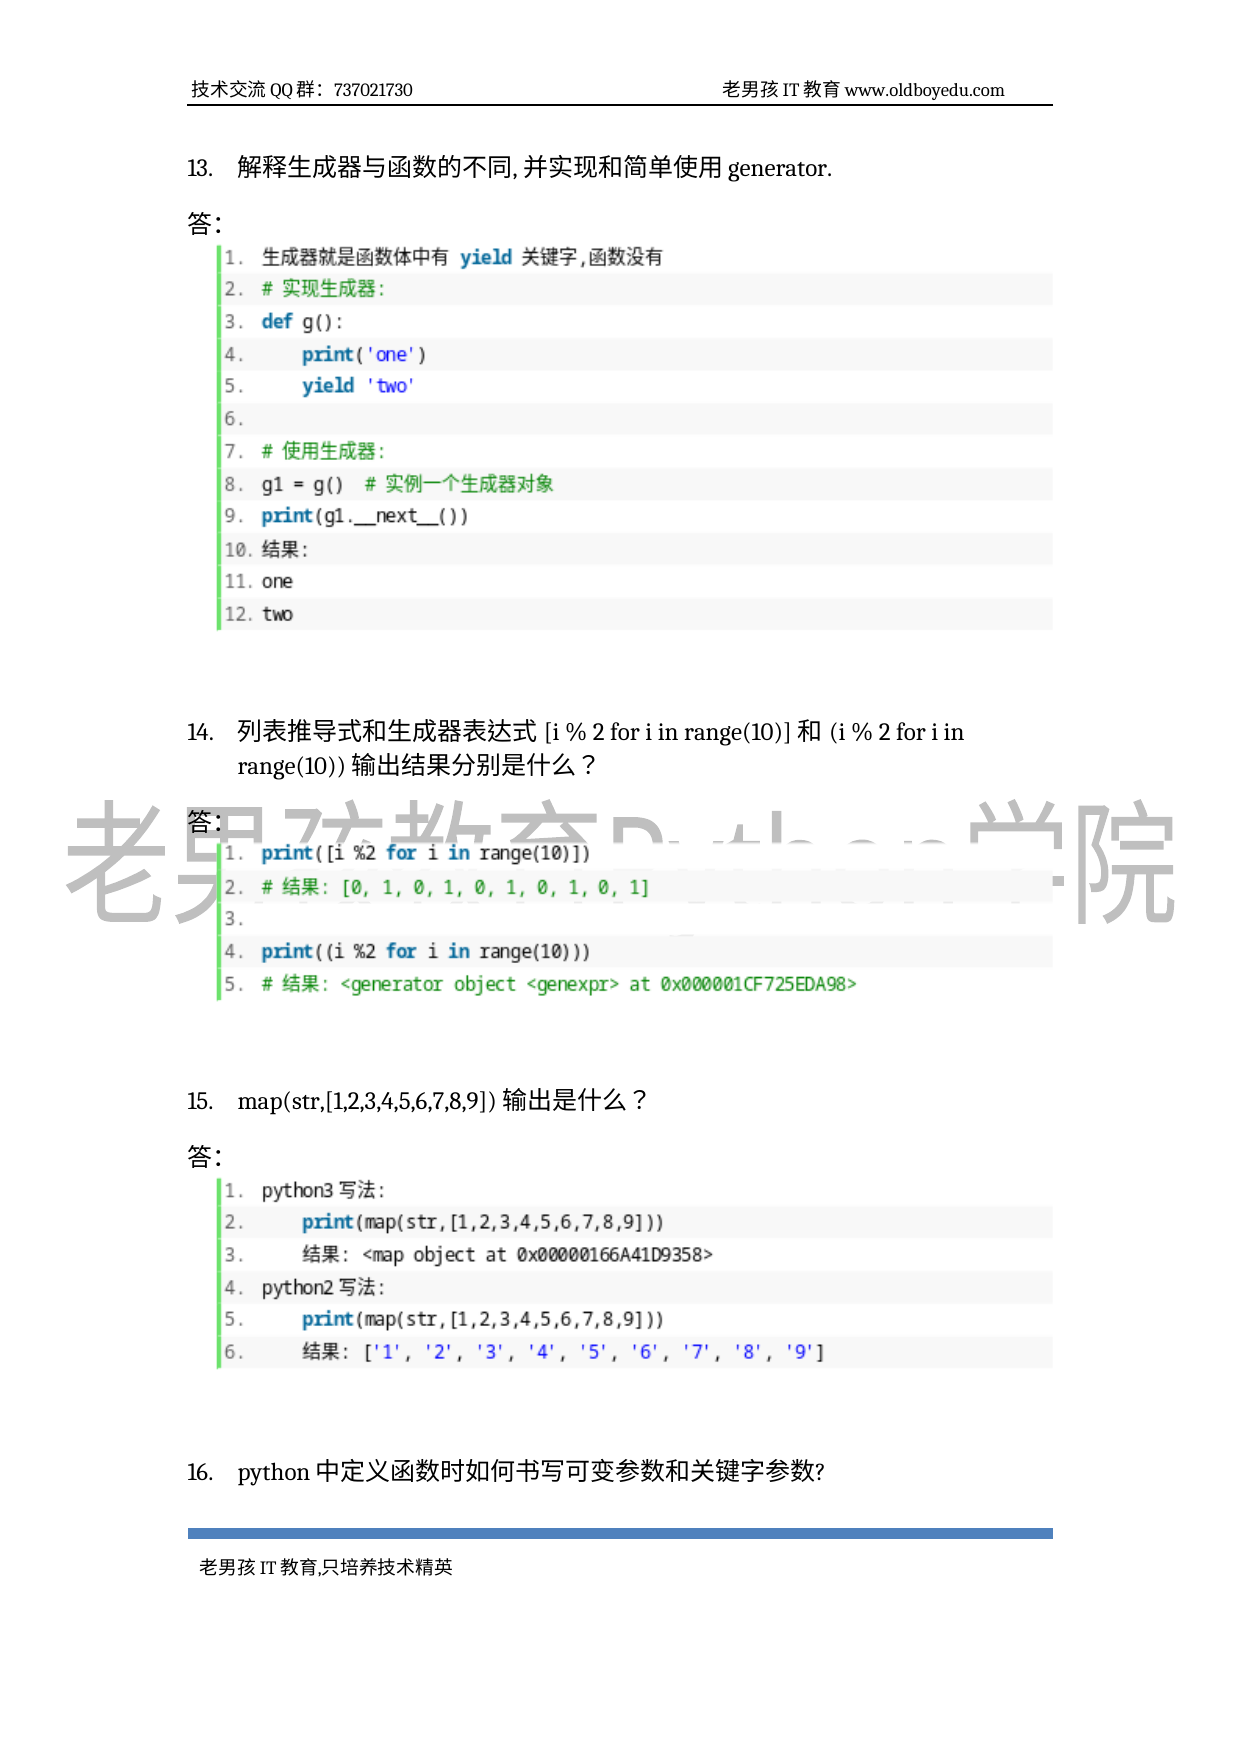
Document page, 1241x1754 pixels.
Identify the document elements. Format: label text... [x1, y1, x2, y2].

text 答： [187, 802, 1053, 1062]
list map(str,[1,2,3,4,5,6,7,8,9]) 输出是什么？ [187, 1083, 1053, 1117]
text 答： [187, 205, 1053, 693]
text 答： [187, 1138, 1053, 1430]
list python中定义函数时如何书写可变参数和关键字参数? [187, 1451, 1053, 1487]
list 列表推导式和生成器表达式 [i % 2 for i in range(10)] 和 (i % 2 for i in range(10)) 输出结果分别是什么？ [187, 713, 1053, 782]
list 解释生成器与函数的不同, 并实现和简单使用generator. [187, 150, 1053, 184]
